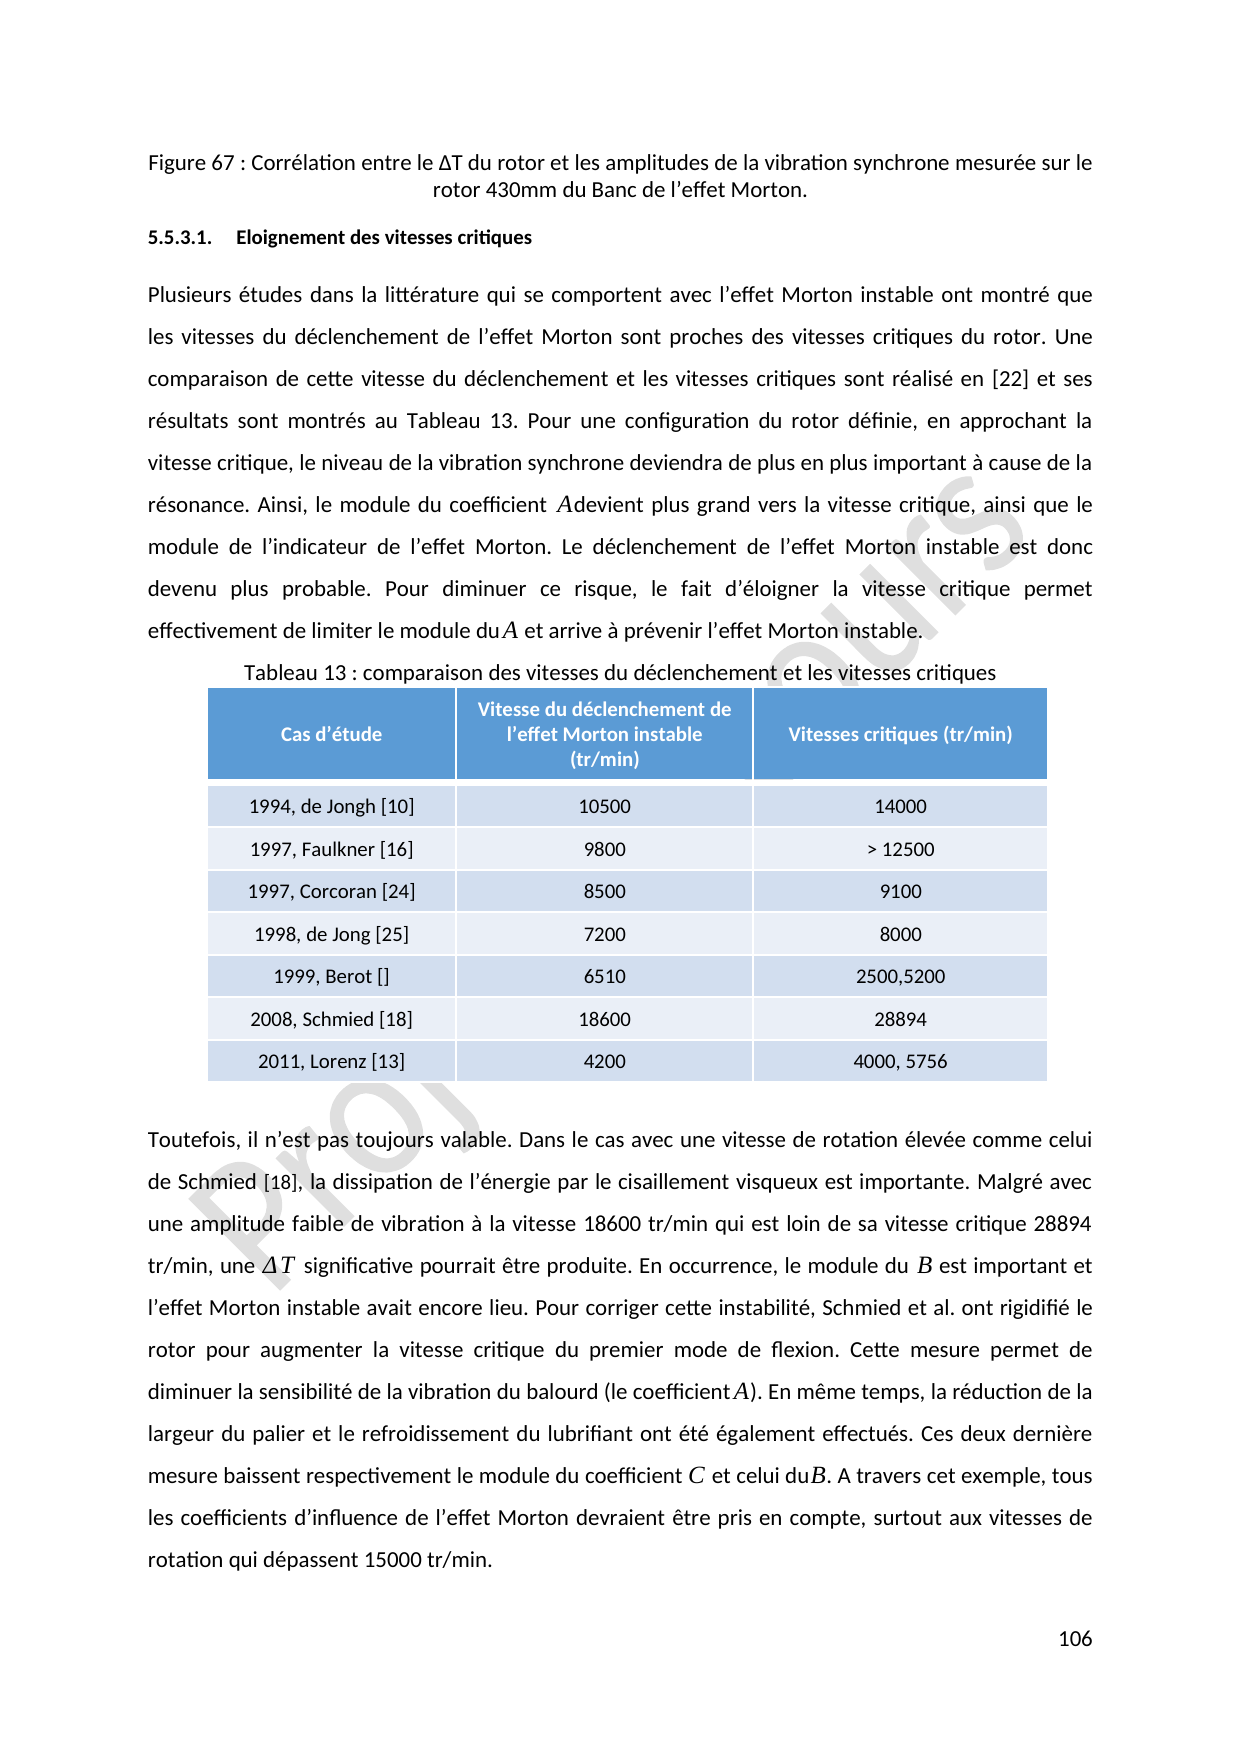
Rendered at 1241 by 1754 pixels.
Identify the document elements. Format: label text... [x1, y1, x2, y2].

table_cell 28894 [754, 998, 1047, 1039]
table_cell 1997, Faulkner [16] [208, 828, 455, 869]
table_cell 14000 [754, 786, 1047, 826]
table_cell 2011, Lorenz [13] [208, 1041, 455, 1081]
table_header Vitesse du déclenchement de l’effet Morton instable (tr/min) [457, 688, 752, 779]
text Plusieurs études dans la littérature qui se comportent avec l’effet Morton instable ont montré que les vitesses du déclenchement de l’effet Morton sont proches des vitesses critiques du rotor. Une comparaison de cette vitesse du déclenchement et les vitesses critiques sont réalisé en [22] et ses résultats sont montrés au Tableau 13. Pour une configuration du rotor définie, en approchant la vitesse critique, le niveau de la vibration synchrone deviendra de plus en plus important à cause de la résonance. Ainsi, le module du coefficient devient plus grand vers la vitesse critique, ainsi que le module de l’indicateur de l’effet Morton. Le déclenchement de l’effet Morton instable est donc devenu plus probable. Pour diminuer ce risque, le fait d’éloigner la vitesse critique permet effectivement de limiter le module du et arrive à prévenir l’effet Morton instable. [148, 280, 1093, 644]
table_cell 7200 [457, 913, 752, 954]
table_cell 6510 [457, 956, 752, 996]
table_cell 4200 [457, 1041, 752, 1081]
text Figure 67 : Corrélation entre le ∆T du rotor et les amplitudes de la vibration synchrone mesurée sur le rotor 430mm du Banc de l’effet Morton. [148, 148, 1093, 204]
table_header Vitesses critiques (tr/min) [754, 688, 1047, 779]
table_header Cas d’étude [208, 688, 455, 779]
table_cell 8000 [754, 913, 1047, 954]
table_cell 4000, 5756 [754, 1041, 1047, 1081]
table_cell 1998, de Jong [25] [208, 913, 455, 954]
table_cell 9800 [457, 828, 752, 869]
table_cell 2500,5200 [754, 956, 1047, 996]
table_cell > 12500 [754, 828, 1047, 869]
table_cell 1999, Berot [] [208, 956, 455, 996]
text Tableau 13 : comparaison des vitesses du déclenchement et les vitesses critiques [148, 658, 1093, 686]
table_cell 18600 [457, 998, 752, 1039]
text Toutefois, il n’est pas toujours valable. Dans le cas avec une vitesse de rotation élevée comme celui de Schmied [18], la dissipation de l’énergie par le cisaillement visqueux est importante. Malgré avec une amplitude faible de vibration à la vitesse 18600 tr/min qui est loin de sa vitesse critique 28894 tr/min, une significative pourrait être produite. En occurrence, le module du est important et l’effet Morton instable avait encore lieu. Pour corriger cette instabilité, Schmied et al. ont rigidifié le rotor pour augmenter la vitesse critique du premier mode de flexion. Cette mesure permet de diminuer la sensibilité de la vibration du balourd (le coefficient). En même temps, la réduction de la largeur du palier et le refroidissement du lubrifiant ont été également effectués. Ces deux dernière mesure baissent respectivement le module du coefficient et celui du. A travers cet exemple, tous les coefficients d’influence de l’effet Morton devraient être pris en compte, surtout aux vitesses de rotation qui dépassent 15000 tr/min. [148, 1125, 1093, 1573]
table_cell 1997, Corcoran [24] [208, 871, 455, 911]
table_cell 8500 [457, 871, 752, 911]
table_cell 1994, de Jongh [10] [208, 786, 455, 826]
table_cell 10500 [457, 786, 752, 826]
table_cell 2008, Schmied [18] [208, 998, 455, 1039]
table_cell 9100 [754, 871, 1047, 911]
subtitle Eloignement des vitesses critiques [148, 224, 1093, 250]
